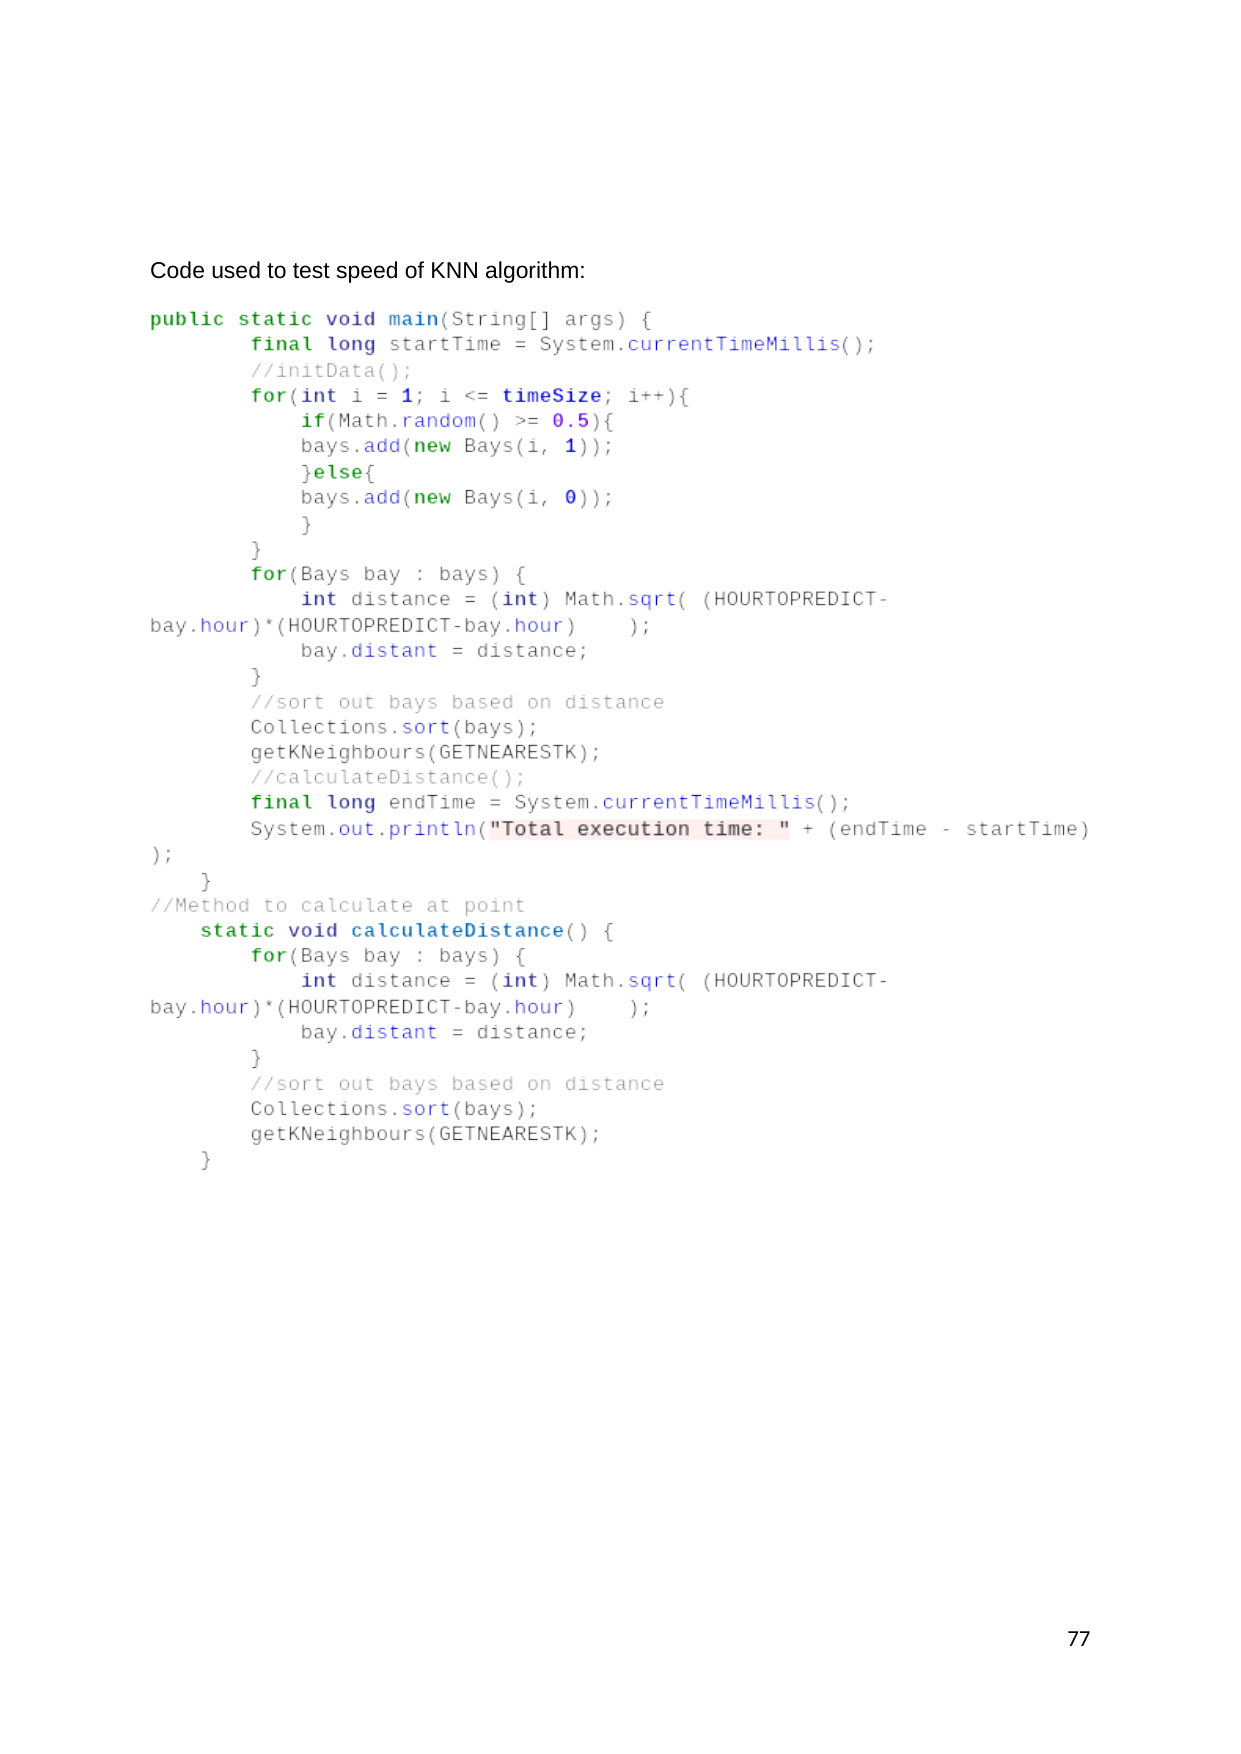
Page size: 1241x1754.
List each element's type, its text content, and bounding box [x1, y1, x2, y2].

text Code used to test speed of KNN algorithm: [150, 257, 1090, 283]
